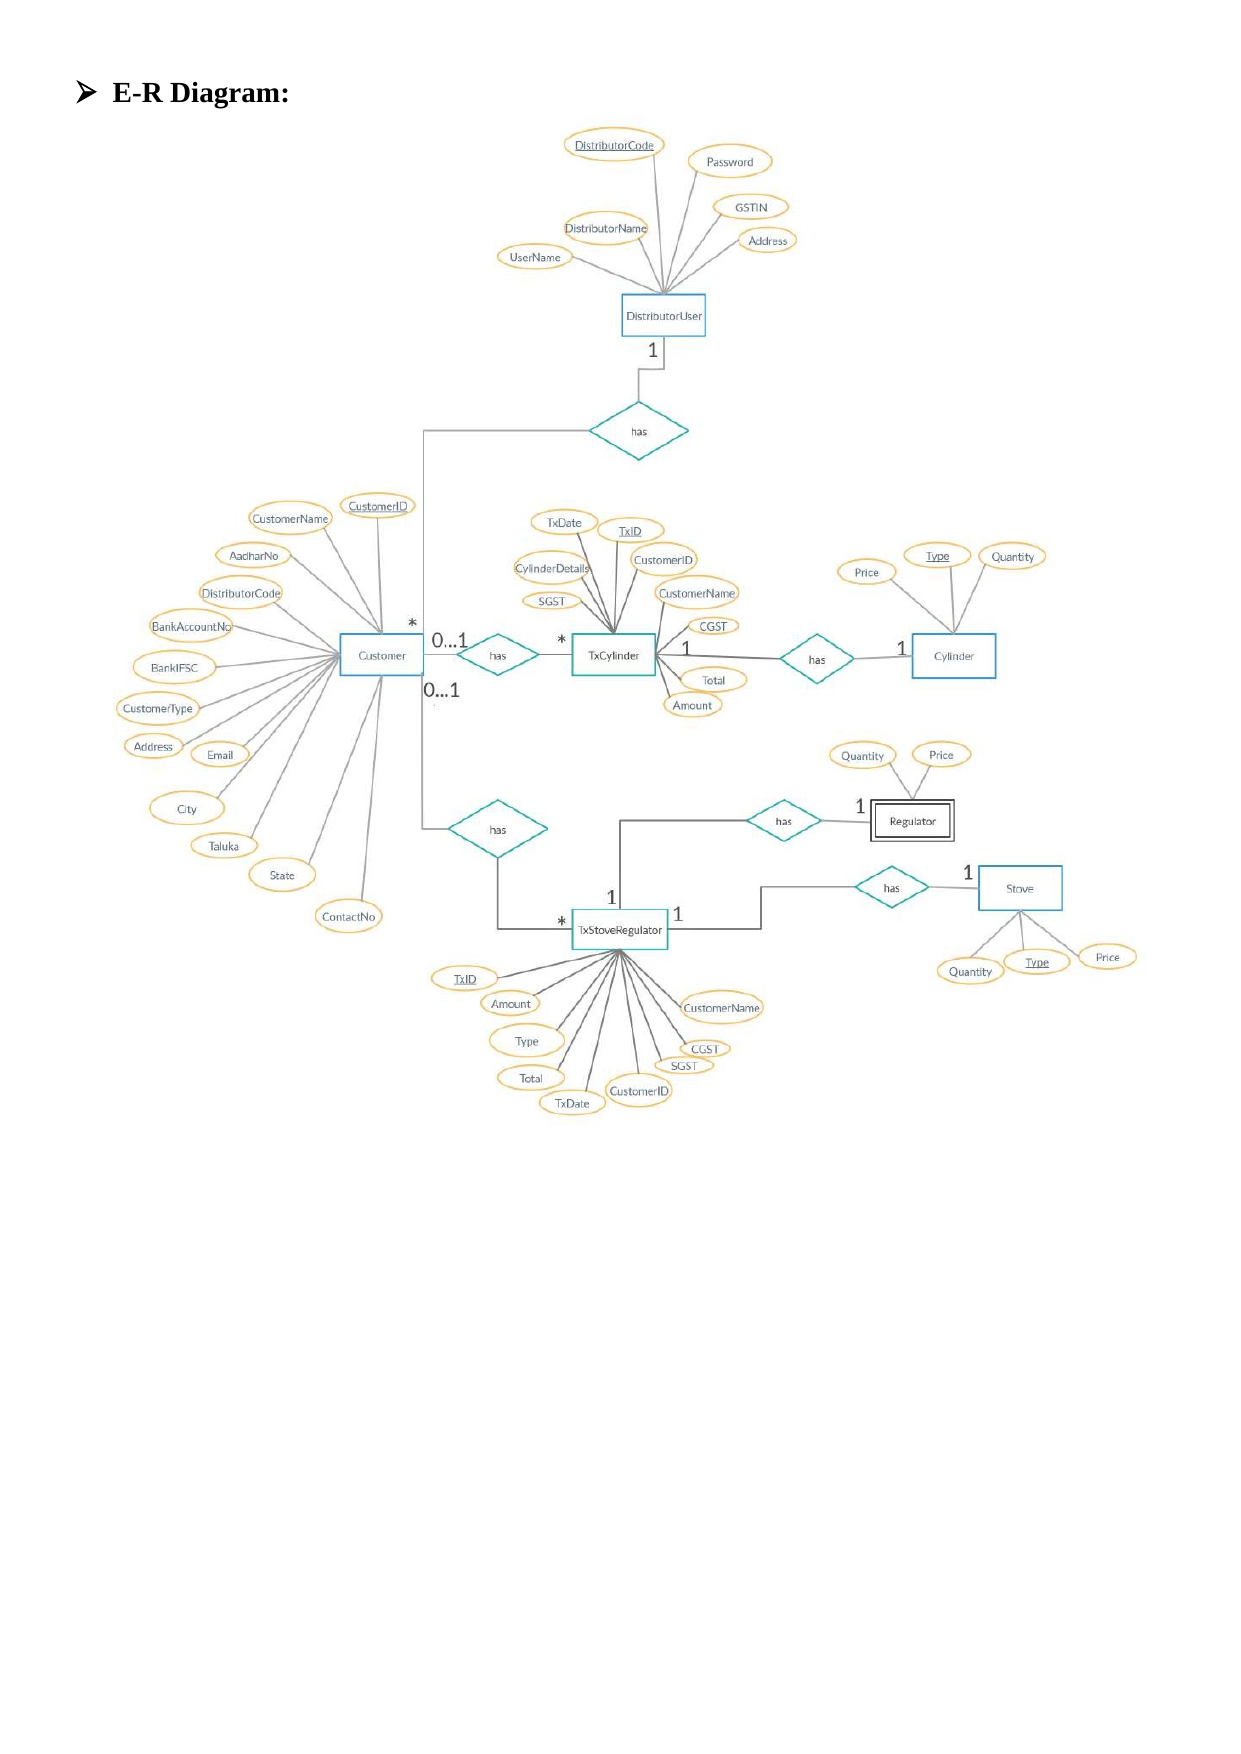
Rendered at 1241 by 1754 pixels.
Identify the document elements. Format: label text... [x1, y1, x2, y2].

list E-R Diagram: [75, 75, 1165, 109]
picture [112, 110, 1147, 1125]
